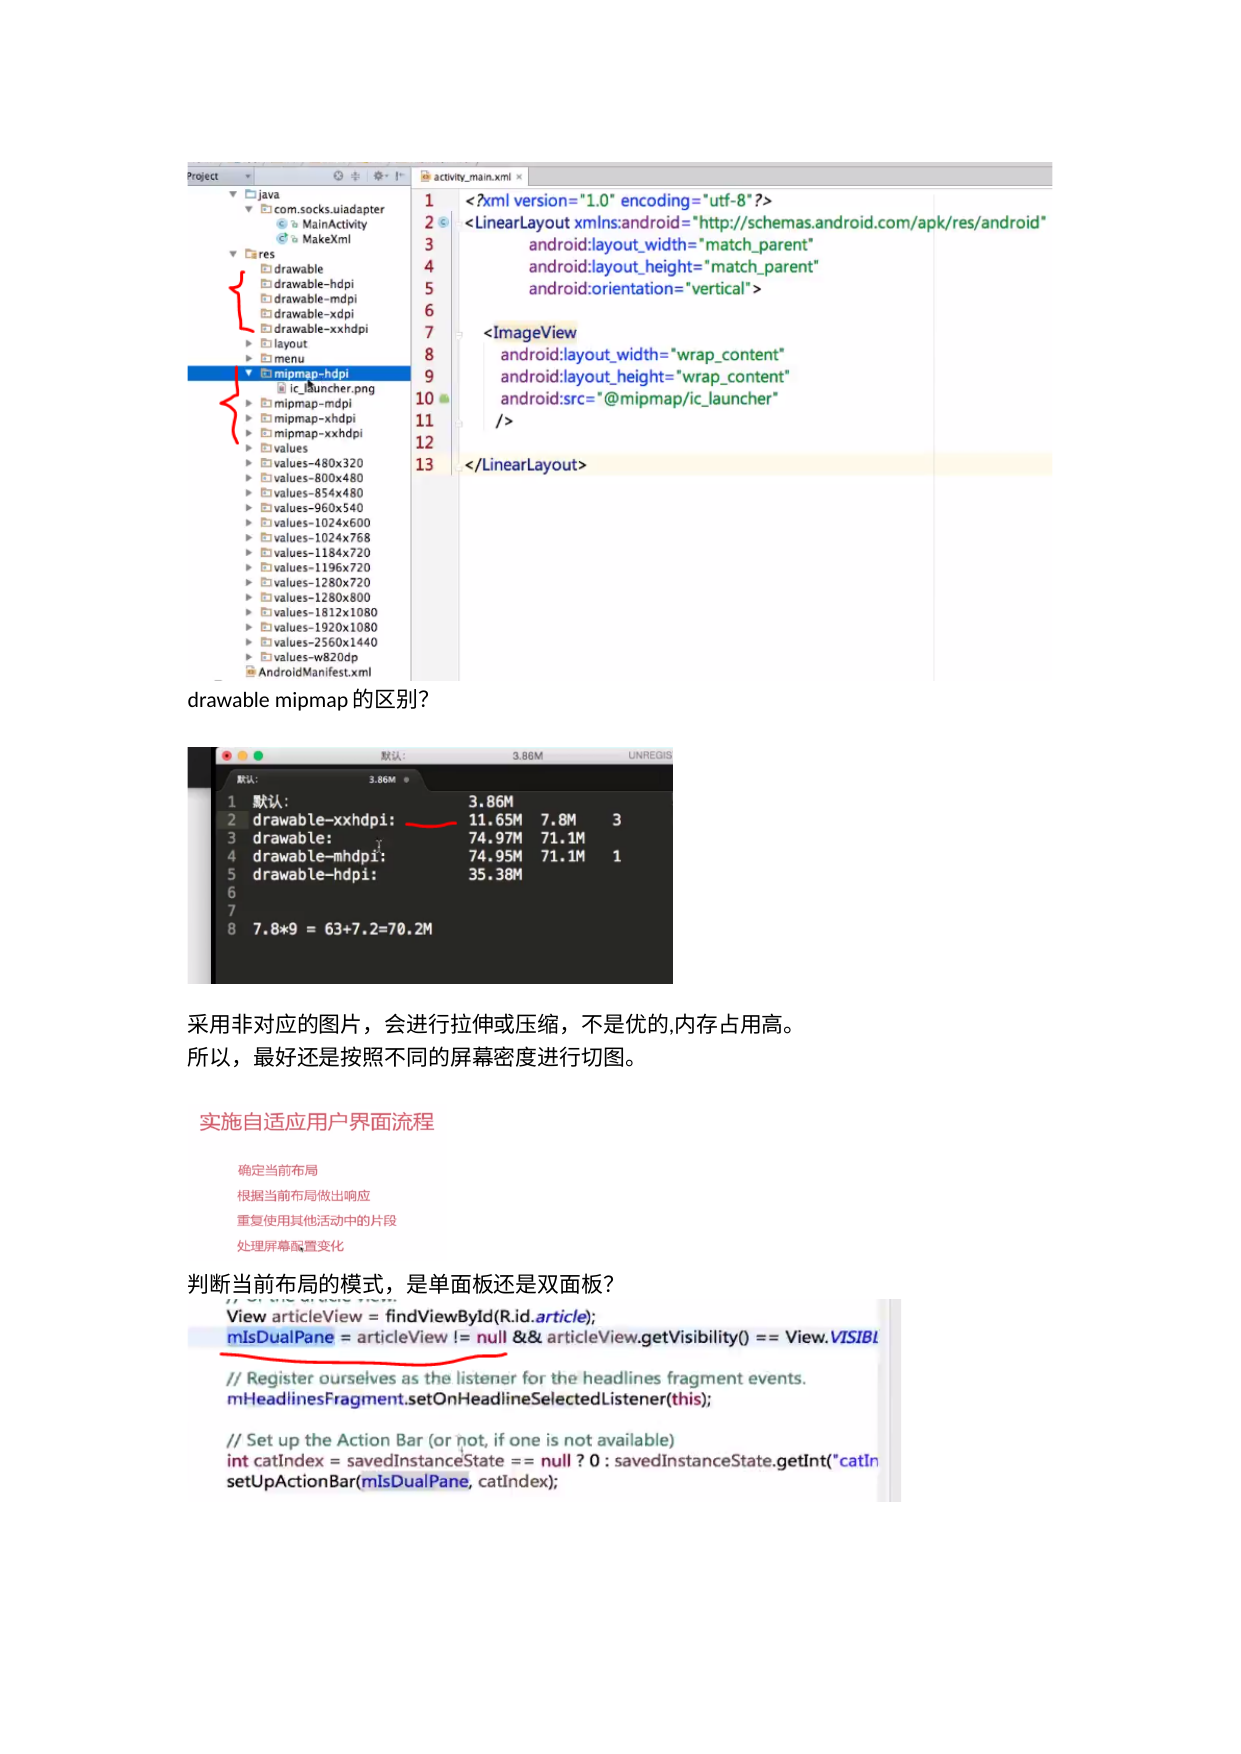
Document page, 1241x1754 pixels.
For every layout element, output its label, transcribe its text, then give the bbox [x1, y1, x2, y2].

list 所以，最好还是按照不同的屏幕密度进行切图。 [187, 1039, 1053, 1072]
list 采用非对应的图片，会进行拉伸或压缩，不是优的,内存占用高。 [187, 1007, 1053, 1039]
picture [187, 747, 673, 984]
list 判断当前布局的模式，是单面板还是双面板？ [187, 1267, 1053, 1299]
picture [187, 162, 1053, 681]
list drawable mipmap的区别？ [187, 682, 1053, 714]
picture [187, 1104, 448, 1261]
picture [187, 1299, 902, 1502]
